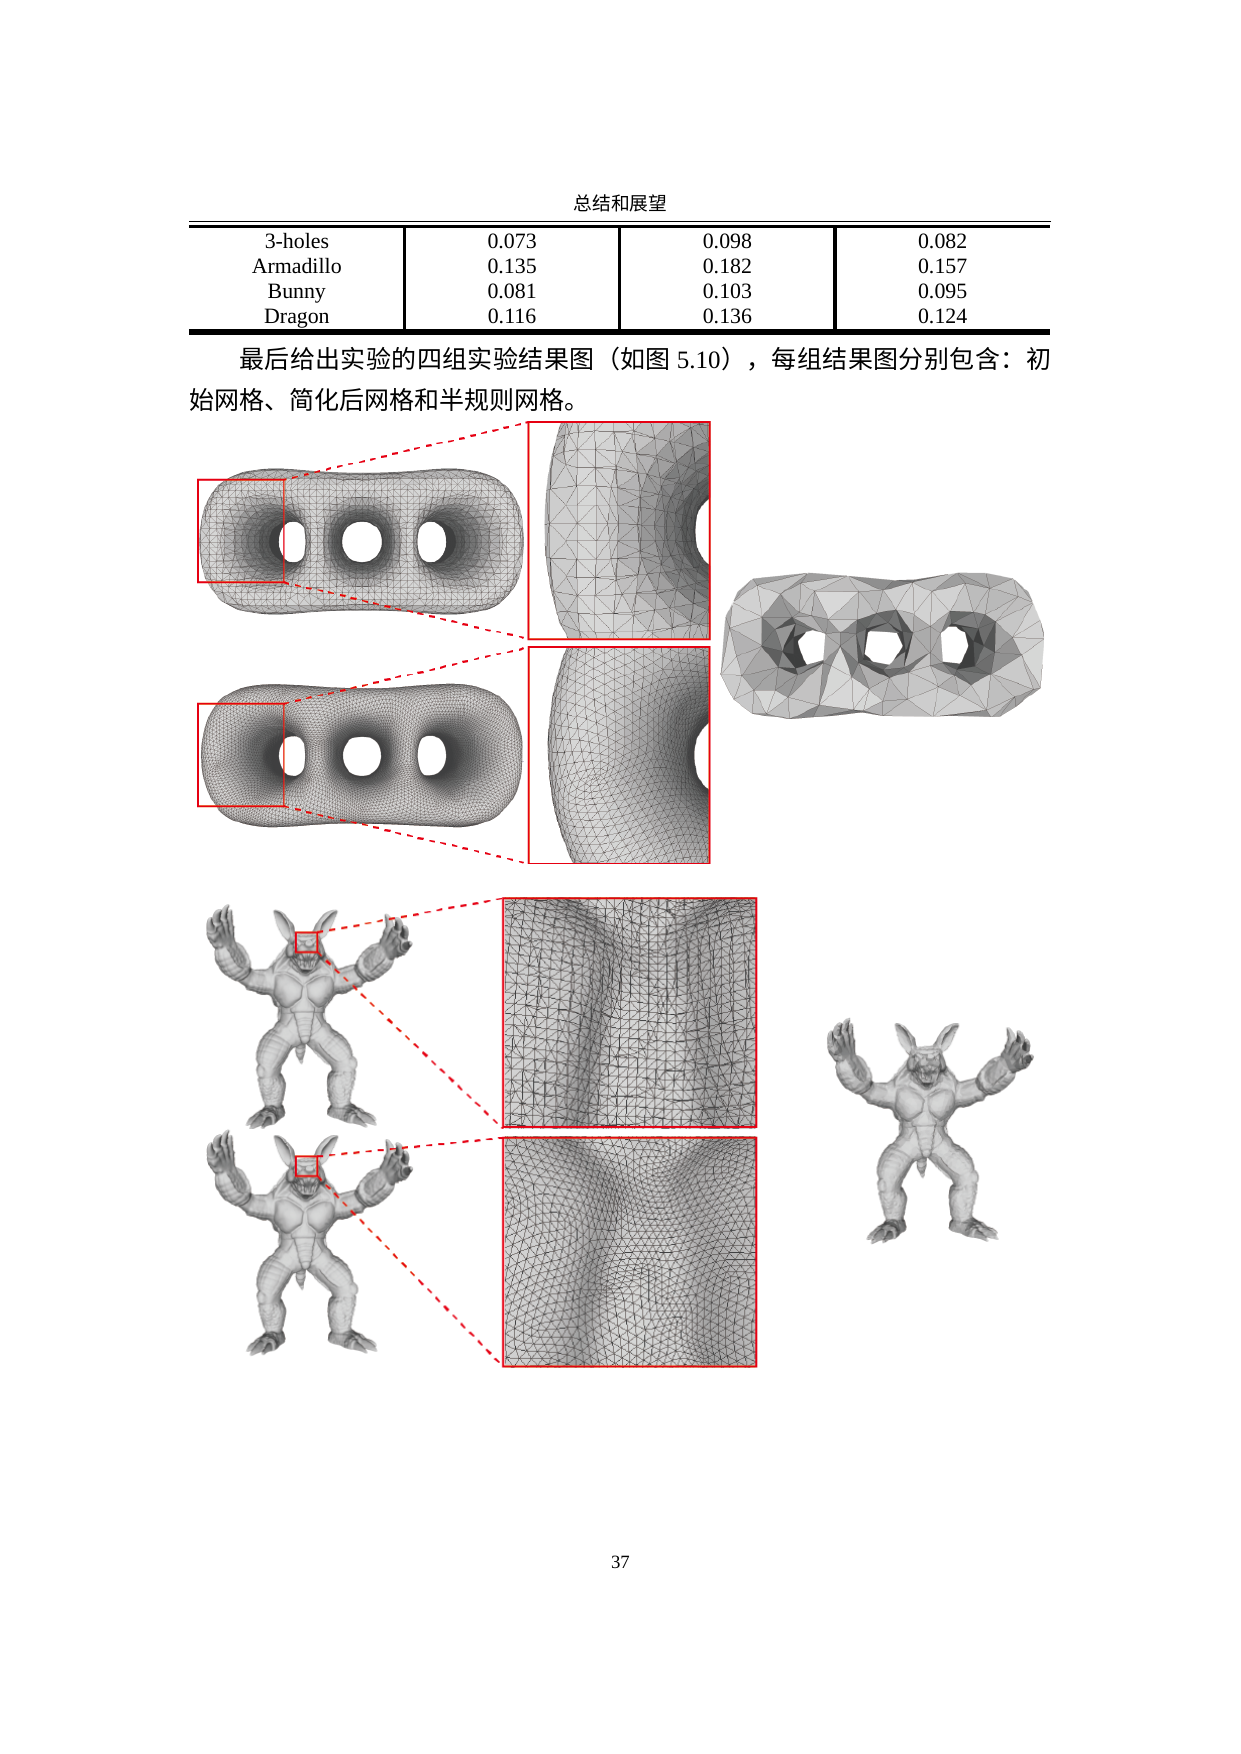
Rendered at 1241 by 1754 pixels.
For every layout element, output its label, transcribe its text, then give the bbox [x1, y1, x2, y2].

table_cell 0.124 [837, 303, 1050, 328]
picture [205, 896, 1035, 1369]
table_cell 0.073 [406, 228, 618, 253]
table_cell 0.095 [837, 278, 1050, 303]
table_cell Armadillo [189, 253, 403, 278]
table_cell 3-holes [189, 228, 403, 253]
table_cell 0.182 [621, 253, 833, 278]
table_cell 0.082 [837, 228, 1050, 253]
table_cell 0.081 [406, 278, 618, 303]
picture [196, 421, 1045, 864]
table_cell Bunny [189, 278, 403, 303]
text 最后给出实验的四组实验结果图（如图5.10），每组结果图分别包含：初始网格、简化后网格和半规则网格。 [189, 335, 1051, 418]
table_cell 0.157 [837, 253, 1050, 278]
table_cell 0.116 [406, 303, 618, 328]
table_cell Dragon [189, 303, 403, 328]
table_cell 0.098 [621, 228, 833, 253]
table_cell 0.103 [621, 278, 833, 303]
table_cell 0.135 [406, 253, 618, 278]
table_cell 0.136 [621, 303, 833, 328]
